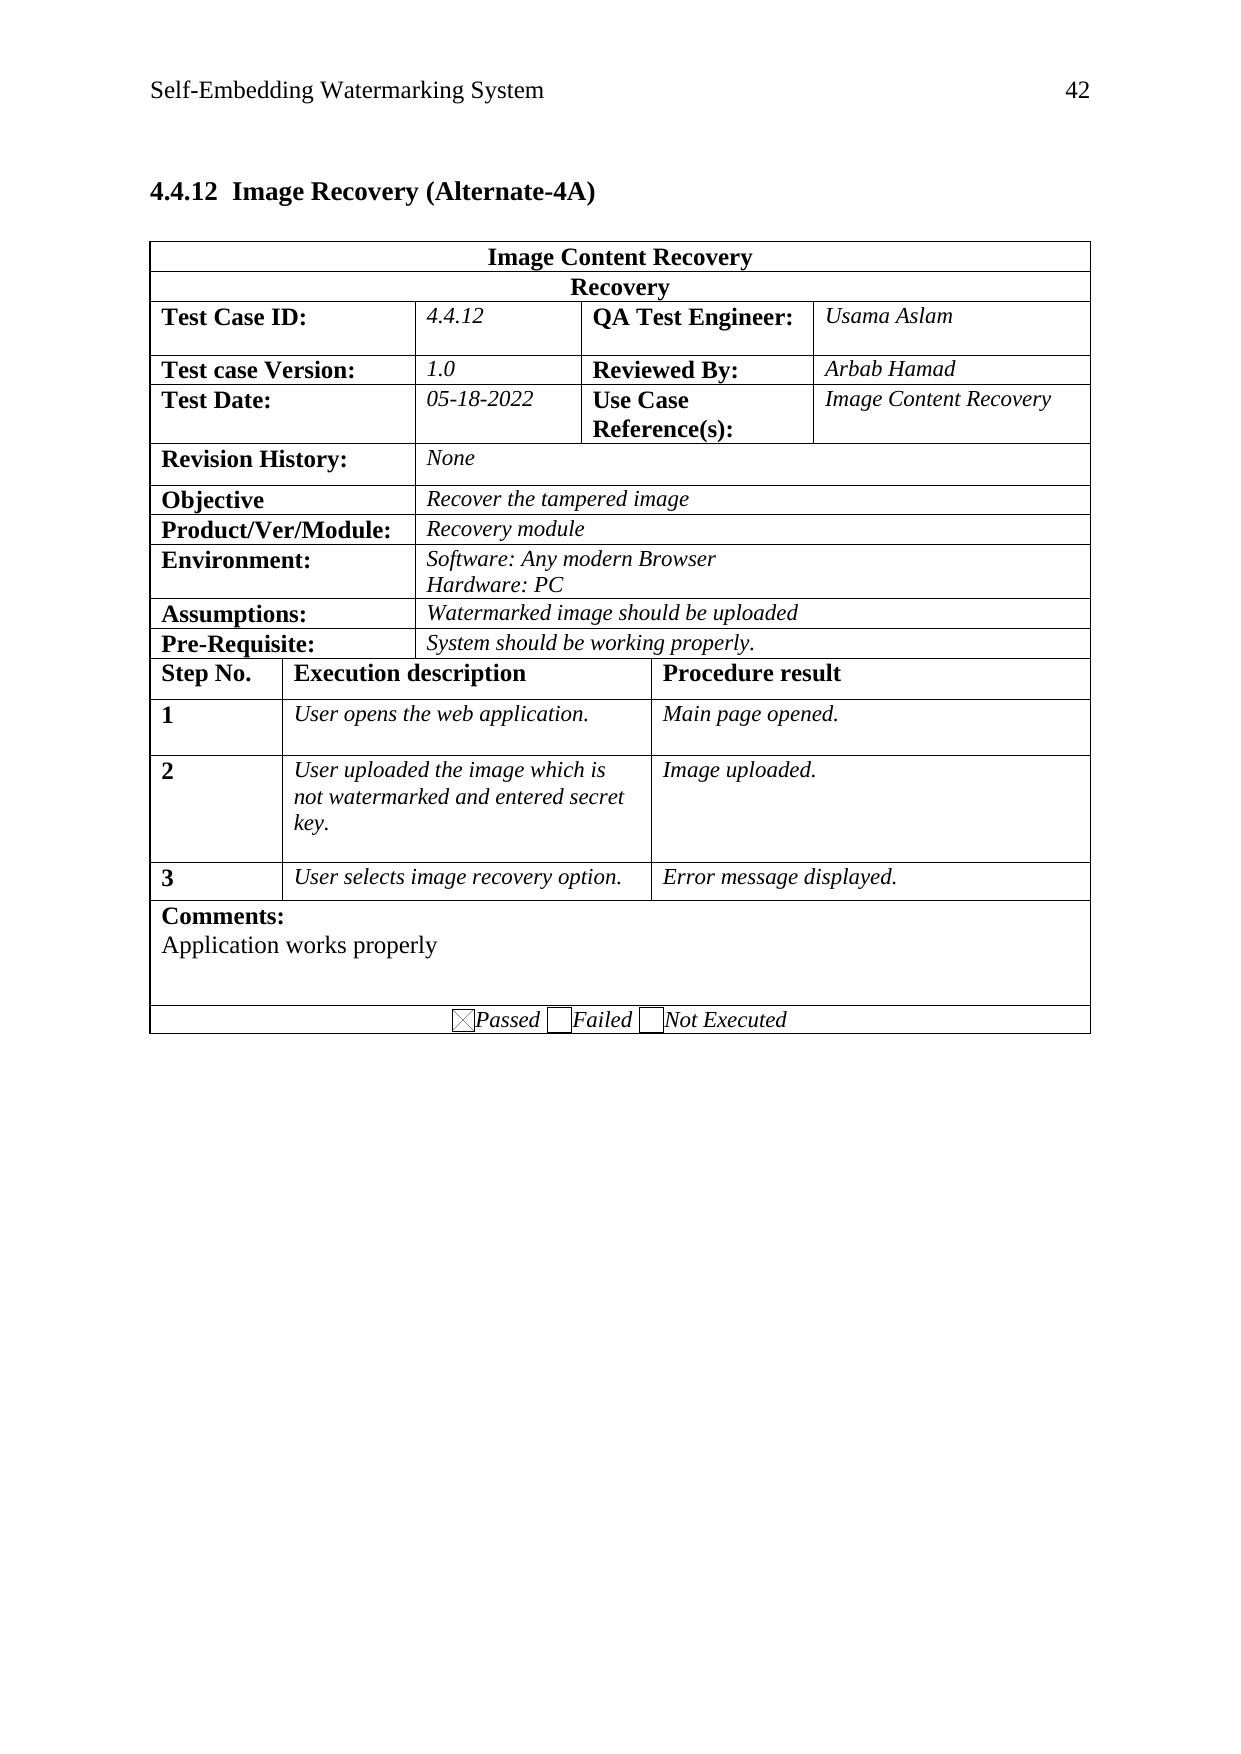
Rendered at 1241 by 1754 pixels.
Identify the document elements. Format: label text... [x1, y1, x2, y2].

table_cell Test Case ID: [151, 302, 415, 354]
table_cell Pre-Requisite: [151, 629, 415, 657]
table_cell 1 [151, 700, 282, 755]
table_header Image Content Recovery [151, 242, 1090, 271]
table_cell Objective [151, 486, 415, 514]
table_cell Execution description [283, 659, 651, 699]
table_cell 4.4.12 [416, 302, 581, 354]
table_cell Product/Ver/Module: [151, 515, 415, 544]
table_cell Image Content Recovery [814, 385, 1090, 443]
table_cell Test Date: [151, 385, 415, 443]
table_cell Usama Aslam [814, 302, 1090, 354]
subtitle Image Recovery (Alternate-4A) [150, 175, 1090, 206]
table_cell 3 [151, 863, 282, 900]
table_cell Procedure result [652, 659, 1090, 699]
table_cell Recovery module [416, 515, 1090, 544]
table_cell Assumptions: [151, 599, 415, 628]
table_cell Recover the tampered image [416, 486, 1090, 514]
table_cell Reviewed By: [582, 356, 813, 384]
table_cell Image uploaded. [652, 756, 1090, 862]
table_cell Watermarked image should be uploaded [416, 599, 1090, 628]
table_cell User uploaded the image which is not watermarked and entered secret key. [283, 756, 651, 862]
table_cell Passed Failed Not Executed [151, 1006, 1090, 1033]
table_cell User opens the web application. [283, 700, 651, 755]
table_cell QA Test Engineer: [582, 302, 813, 354]
table_cell Recovery [151, 272, 1090, 301]
table_cell System should be working properly. [416, 629, 1090, 657]
table_cell Use Case Reference(s): [582, 385, 813, 443]
table_cell Revision History: [151, 444, 415, 484]
table_cell Step No. [151, 659, 282, 699]
table_cell Error message displayed. [652, 863, 1090, 900]
table_cell User selects image recovery option. [283, 863, 651, 900]
table_cell 1.0 [416, 356, 581, 384]
table_cell Software: Any modern Browser Hardware: PC [416, 545, 1090, 598]
table_cell Comments: Application works properly [151, 901, 1090, 1005]
table_cell Test case Version: [151, 356, 415, 384]
table_cell 2 [151, 756, 282, 862]
table_cell Arbab Hamad [814, 356, 1090, 384]
table_cell 05-18-2022 [416, 385, 581, 443]
table_cell Environment: [151, 545, 415, 598]
table_cell Main page opened. [652, 700, 1090, 755]
table_cell None [416, 444, 1090, 484]
